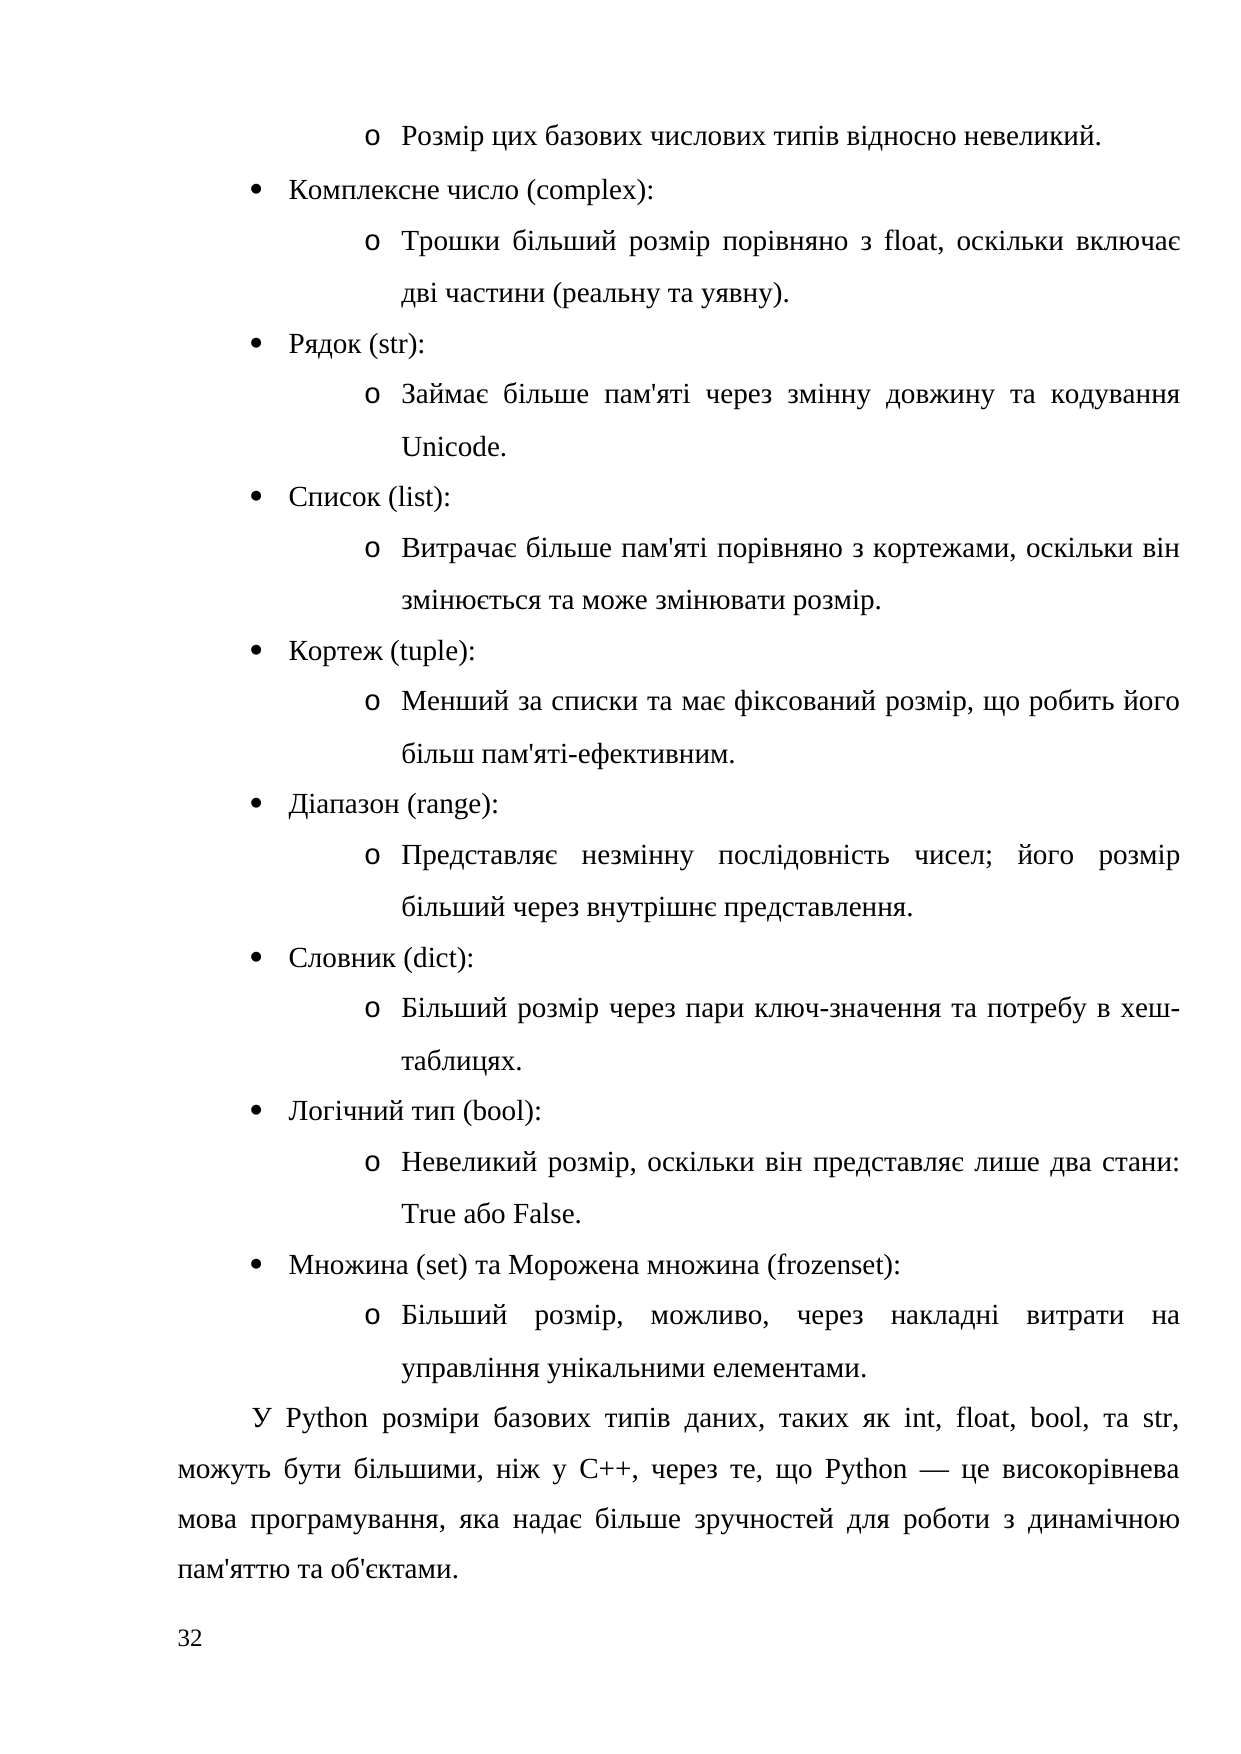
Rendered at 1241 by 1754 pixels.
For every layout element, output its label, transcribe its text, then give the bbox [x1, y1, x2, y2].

list Більший розмір через пари ключ-значення та потребу в хеш-таблицях. [363, 990, 1181, 1077]
list Трошки більший розмір порівняно з float, оскільки включає дві частини (реальну та уявну). [363, 223, 1181, 309]
list Діапазон (range): [251, 786, 1181, 820]
list Розмір цих базових числових типів відносно невеликий. [363, 118, 1181, 154]
list Менший за списки та має фіксований розмір, що робить його більш пам'яті-ефективним. [363, 683, 1181, 769]
list Невеликий розмір, оскільки він представляє лише два стани: True або False. [363, 1144, 1181, 1230]
list Займає більше пам'яті через змінну довжину та кодування Unicode. [363, 376, 1181, 462]
list Логічний тип (bool): [251, 1093, 1181, 1127]
list Множина (set) та Морожена множина (frozenset): [251, 1247, 1181, 1281]
list Кортеж (tuple): [251, 633, 1181, 666]
list Представляє незмінну послідовність чисел; його розмір більший через внутрішнє представлення. [363, 837, 1181, 923]
list Словник (dict): [251, 940, 1181, 973]
list Витрачає більше пам'яті порівняно з кортежами, оскільки він змінюється та може змінювати розмір. [363, 530, 1181, 616]
list Список (list): [251, 479, 1181, 513]
list Більший розмір, можливо, через накладні витрати на управління унікальними елементами. [363, 1297, 1181, 1384]
list Рядок (str): [251, 326, 1181, 359]
text У Python розміри базових типів даних, таких як int, float, bool, та str, можуть бути більшими, ніж у C++, через те, що Python — це високорівнева мова програмування, яка надає більше зручностей для роботи з динамічною пам'яттю та об'єктами. [177, 1401, 1181, 1585]
list Комплексне число (complex): [251, 172, 1181, 206]
